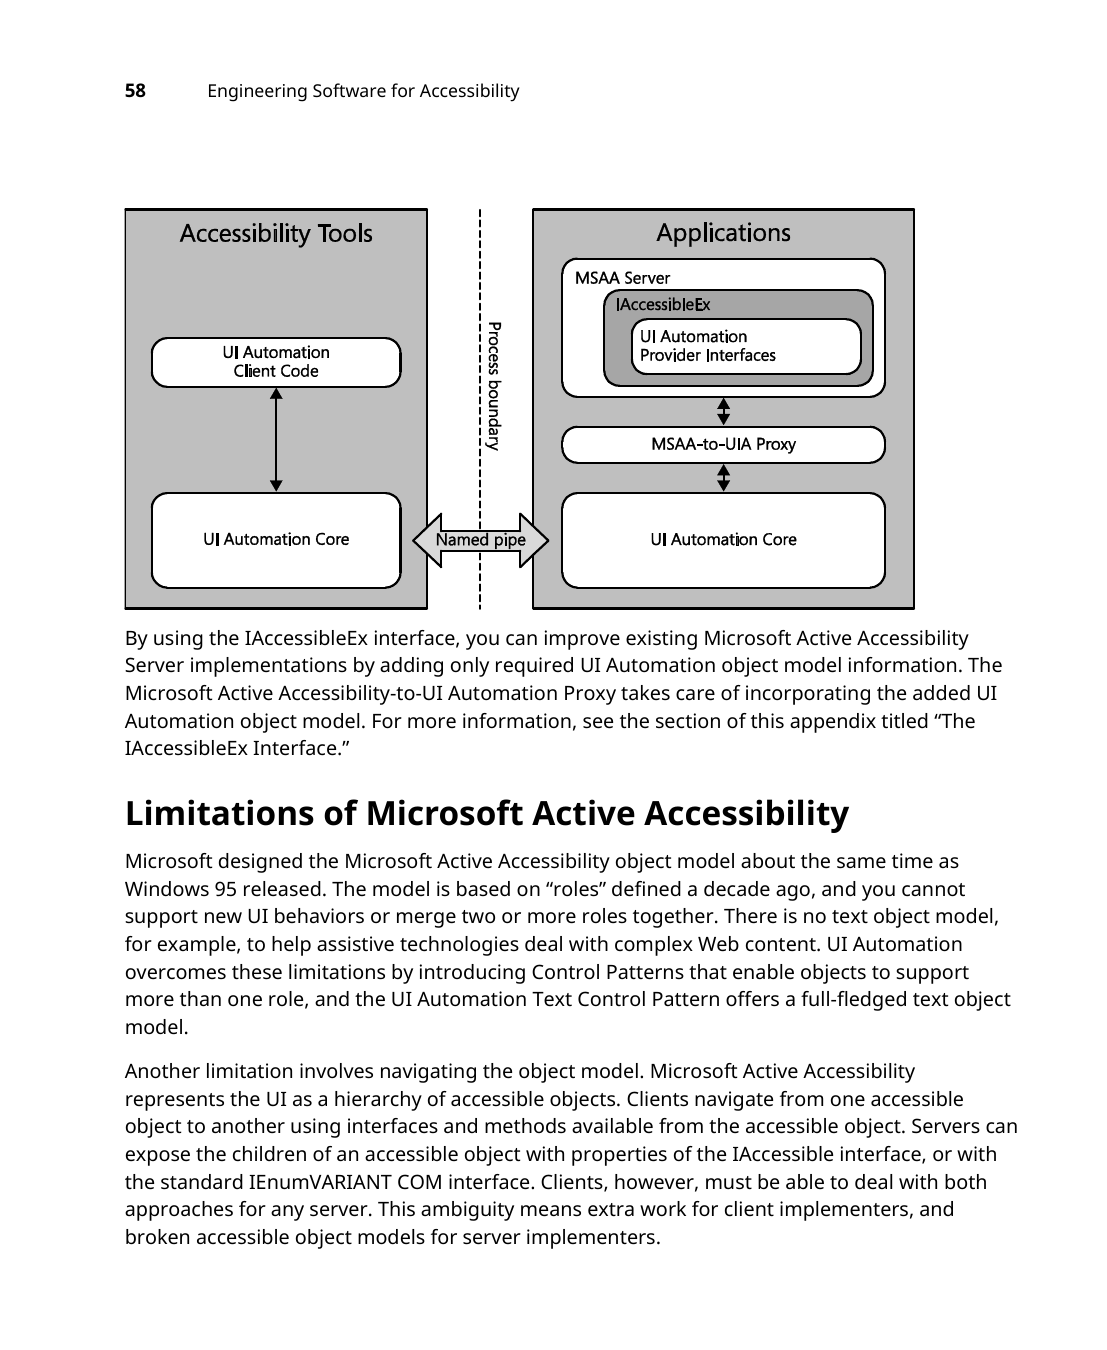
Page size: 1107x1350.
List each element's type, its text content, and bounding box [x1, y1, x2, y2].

text Microsoft designed the Microsoft Active Accessibility object model about the same time as Windows 95 released. The model is based on “roles” defined a decade ago, and you cannot support new UI behaviors or merge two or more roles together. There is no text object model, for example, to help assistive technologies deal with complex Web content. UI Automation overcomes these limitations by introducing Control Patterns that enable objects to support more than one role, and the UI Automation Text Control Pattern offers a full-fledged text object model. [124, 847, 1019, 1040]
text Another limitation involves navigating the object model. Microsoft Active Accessibility represents the UI as a hierarchy of accessible objects. Clients navigate from one accessible object to another using interfaces and methods available from the accessible object. Servers can expose the children of an accessible object with properties of the IAccessible interface, or with the standard IEnumVARIANT COM interface. Clients, however, must be able to deal with both approaches for any server. This ambiguity means extra work for client implementers, and broken accessible object models for server implementers. [124, 1057, 1019, 1250]
text By using the IAccessibleEx interface, you can improve existing Microsoft Active Accessibility Server implementations by adding only required UI Automation object model information. The Microsoft Active Accessibility-to-UI Automation Proxy takes care of incorporating the added UI Automation object model. For more information, see the section of this appendix titled “The IAccessibleEx Interface.” [124, 623, 1019, 762]
subtitle Limitations of Microsoft Active Accessibility [124, 795, 1019, 832]
